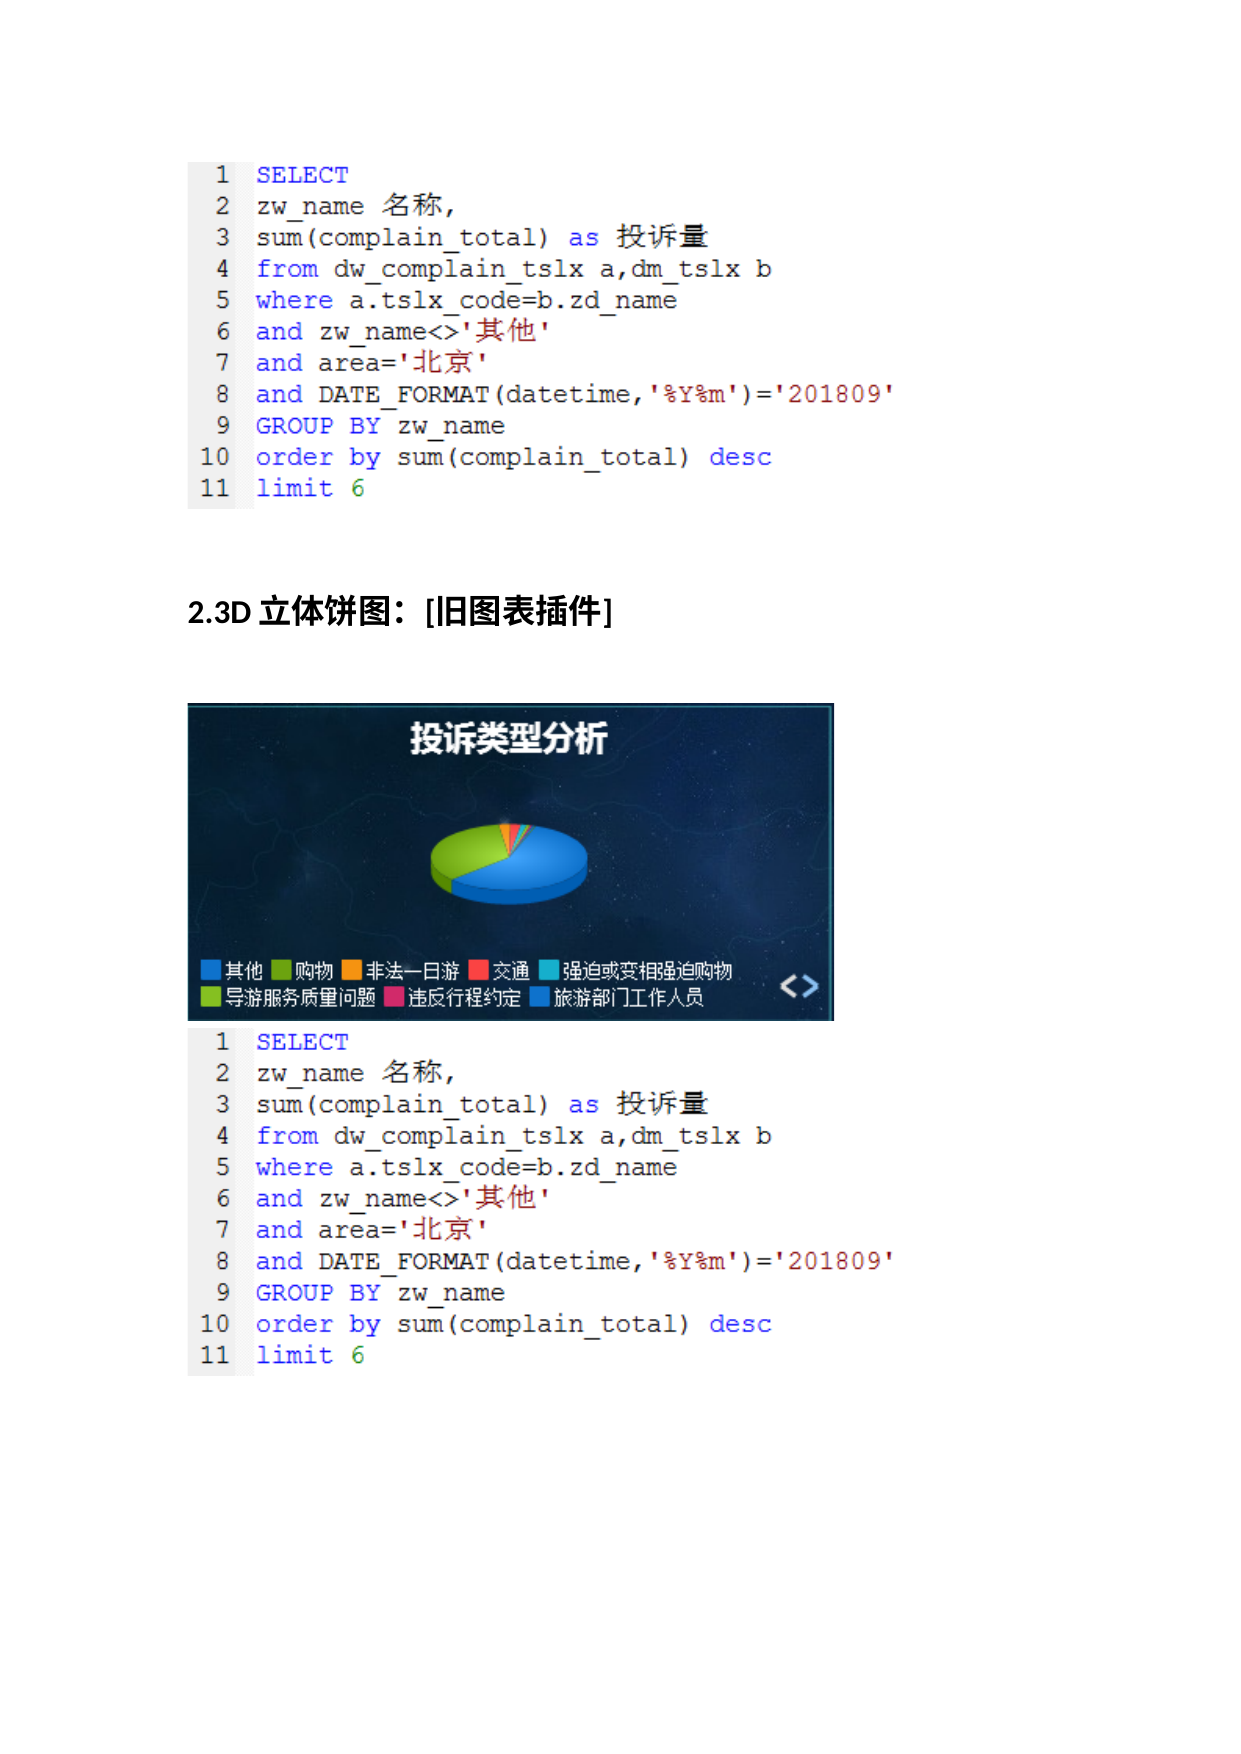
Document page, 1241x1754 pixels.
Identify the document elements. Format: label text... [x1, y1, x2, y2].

picture [187, 1028, 913, 1376]
picture [187, 162, 913, 509]
subtitle 2.3D立体饼图：[旧图表插件] [187, 576, 1053, 641]
picture [187, 703, 835, 1021]
